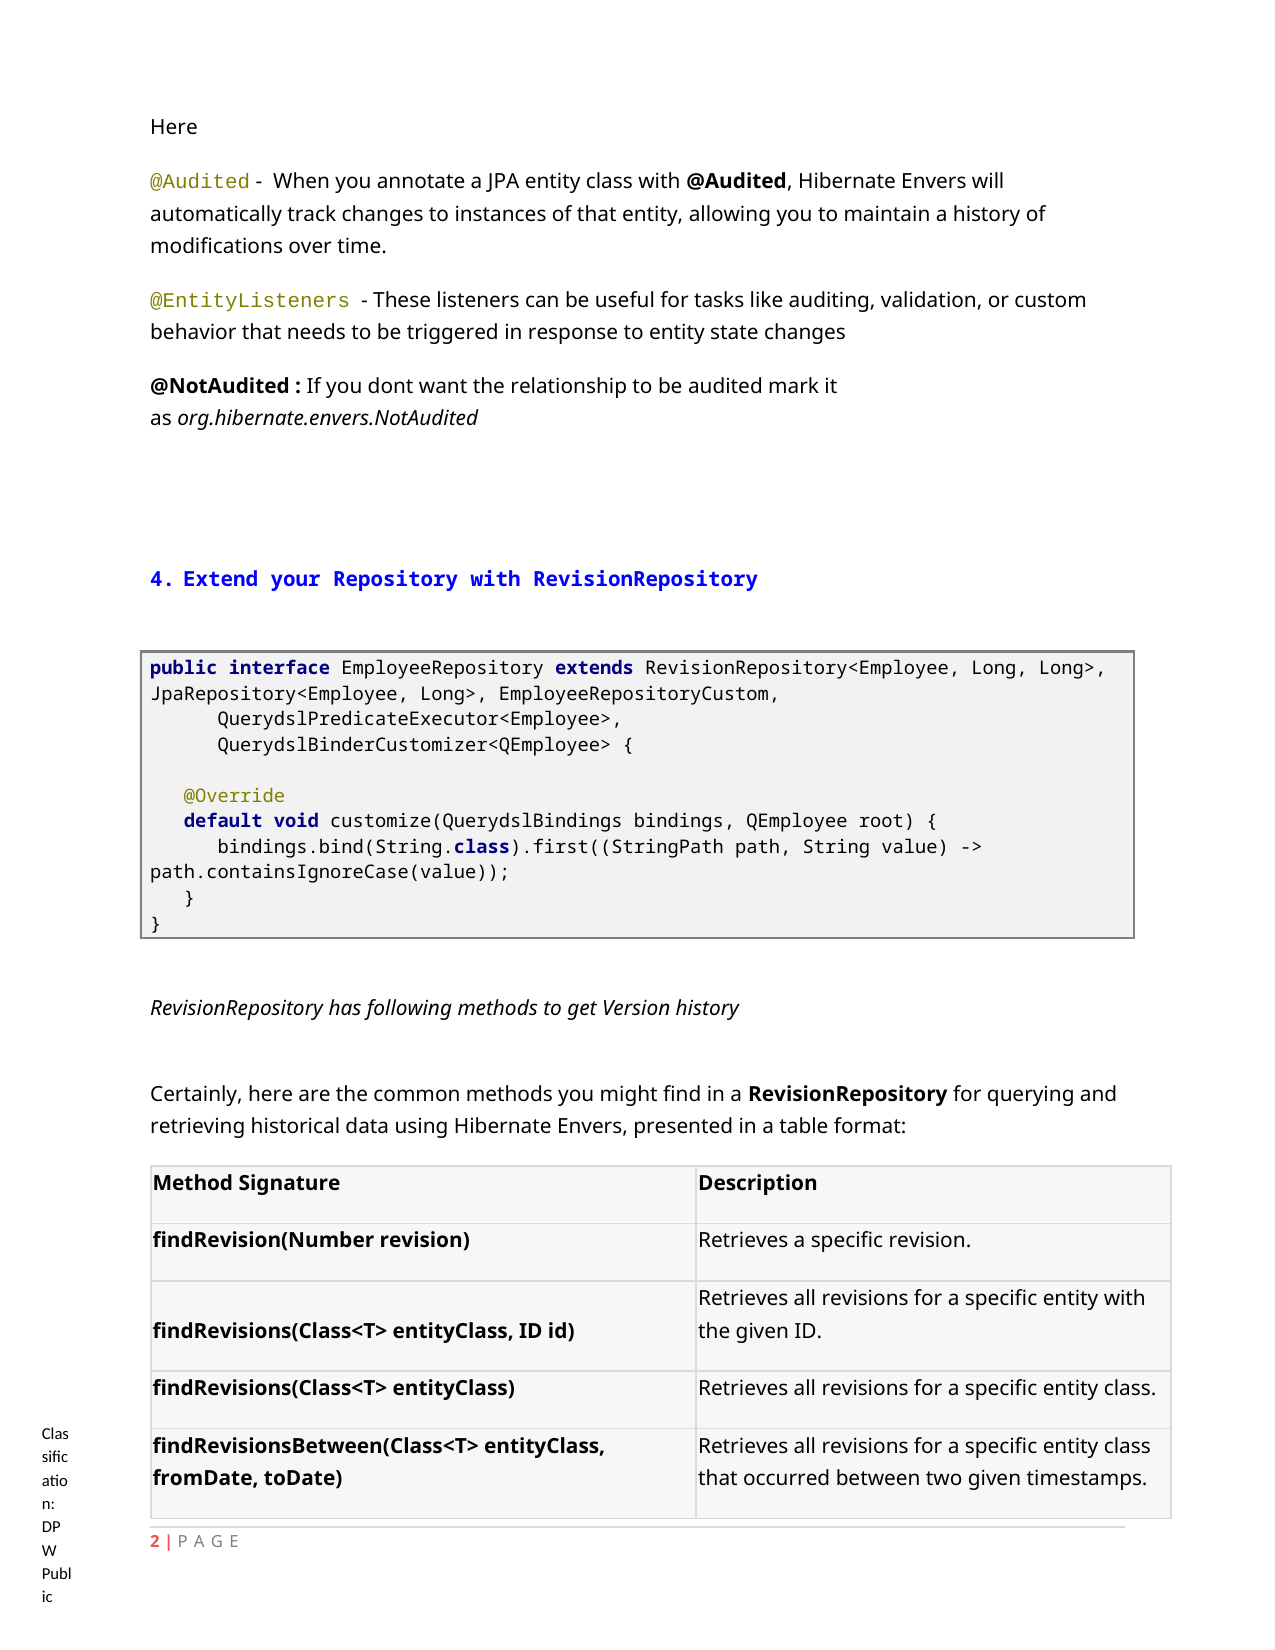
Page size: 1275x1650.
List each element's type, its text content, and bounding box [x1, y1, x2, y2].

text Certainly, here are the common methods you might find in a RevisionRepository for querying and retrieving historical data using Hibernate Envers, presented in a table format: [150, 1046, 1125, 1140]
text @EntityListeners - These listeners can be useful for tasks like auditing, validation, or custom behavior that needs to be triggered in response to entity state changes [150, 285, 1125, 346]
table_header Method Signature [152, 1167, 695, 1222]
table_header Description [697, 1167, 1170, 1222]
table_cell findRevisionsBetween(Class<T> entityClass, fromDate, toDate) [152, 1429, 695, 1518]
table_cell Retrieves all revisions for a specific entity class. [697, 1372, 1170, 1428]
text 4. Extend your Repository with RevisionRepository [150, 564, 1125, 592]
table_cell Retrieves a specific revision. [697, 1224, 1170, 1280]
table_cell Retrieves all revisions for a specific entity class that occurred between two given timestamps. [697, 1429, 1170, 1518]
table_cell findRevision(Number revision) [152, 1224, 695, 1280]
table_cell Retrieves all revisions for a specific entity with the given ID. [697, 1282, 1170, 1370]
text public interface EmployeeRepository extends RevisionRepository<Employee, Long, Long>, JpaRepository<Employee, Long>, EmployeeRepositoryCustom, QuerydslPredicateExecutor<Employee>, QuerydslBinderCustomizer<QEmployee> { @Override default void customize(QuerydslBindings bindings, QEmployee root) { bindings.bind(String.class).first((StringPath path, String value) -> path.containsIgnoreCase(value)); } } [142, 653, 1133, 937]
text @NotAudited : If you dont want the relationship to be audited mark it as org.hibernate.envers.NotAudited [150, 371, 1125, 432]
table_cell findRevisions(Class<T> entityClass, ID id) [152, 1282, 695, 1370]
text Here [150, 112, 1125, 141]
table_cell findRevisions(Class<T> entityClass) [152, 1372, 695, 1428]
text RevisionRepository has following methods to get Version history [150, 993, 1125, 1021]
text @Audited - When you annotate a JPA entity class with @Audited, Hibernate Envers will automatically track changes to instances of that entity, allowing you to maintain a history of modifications over time. [150, 166, 1125, 260]
